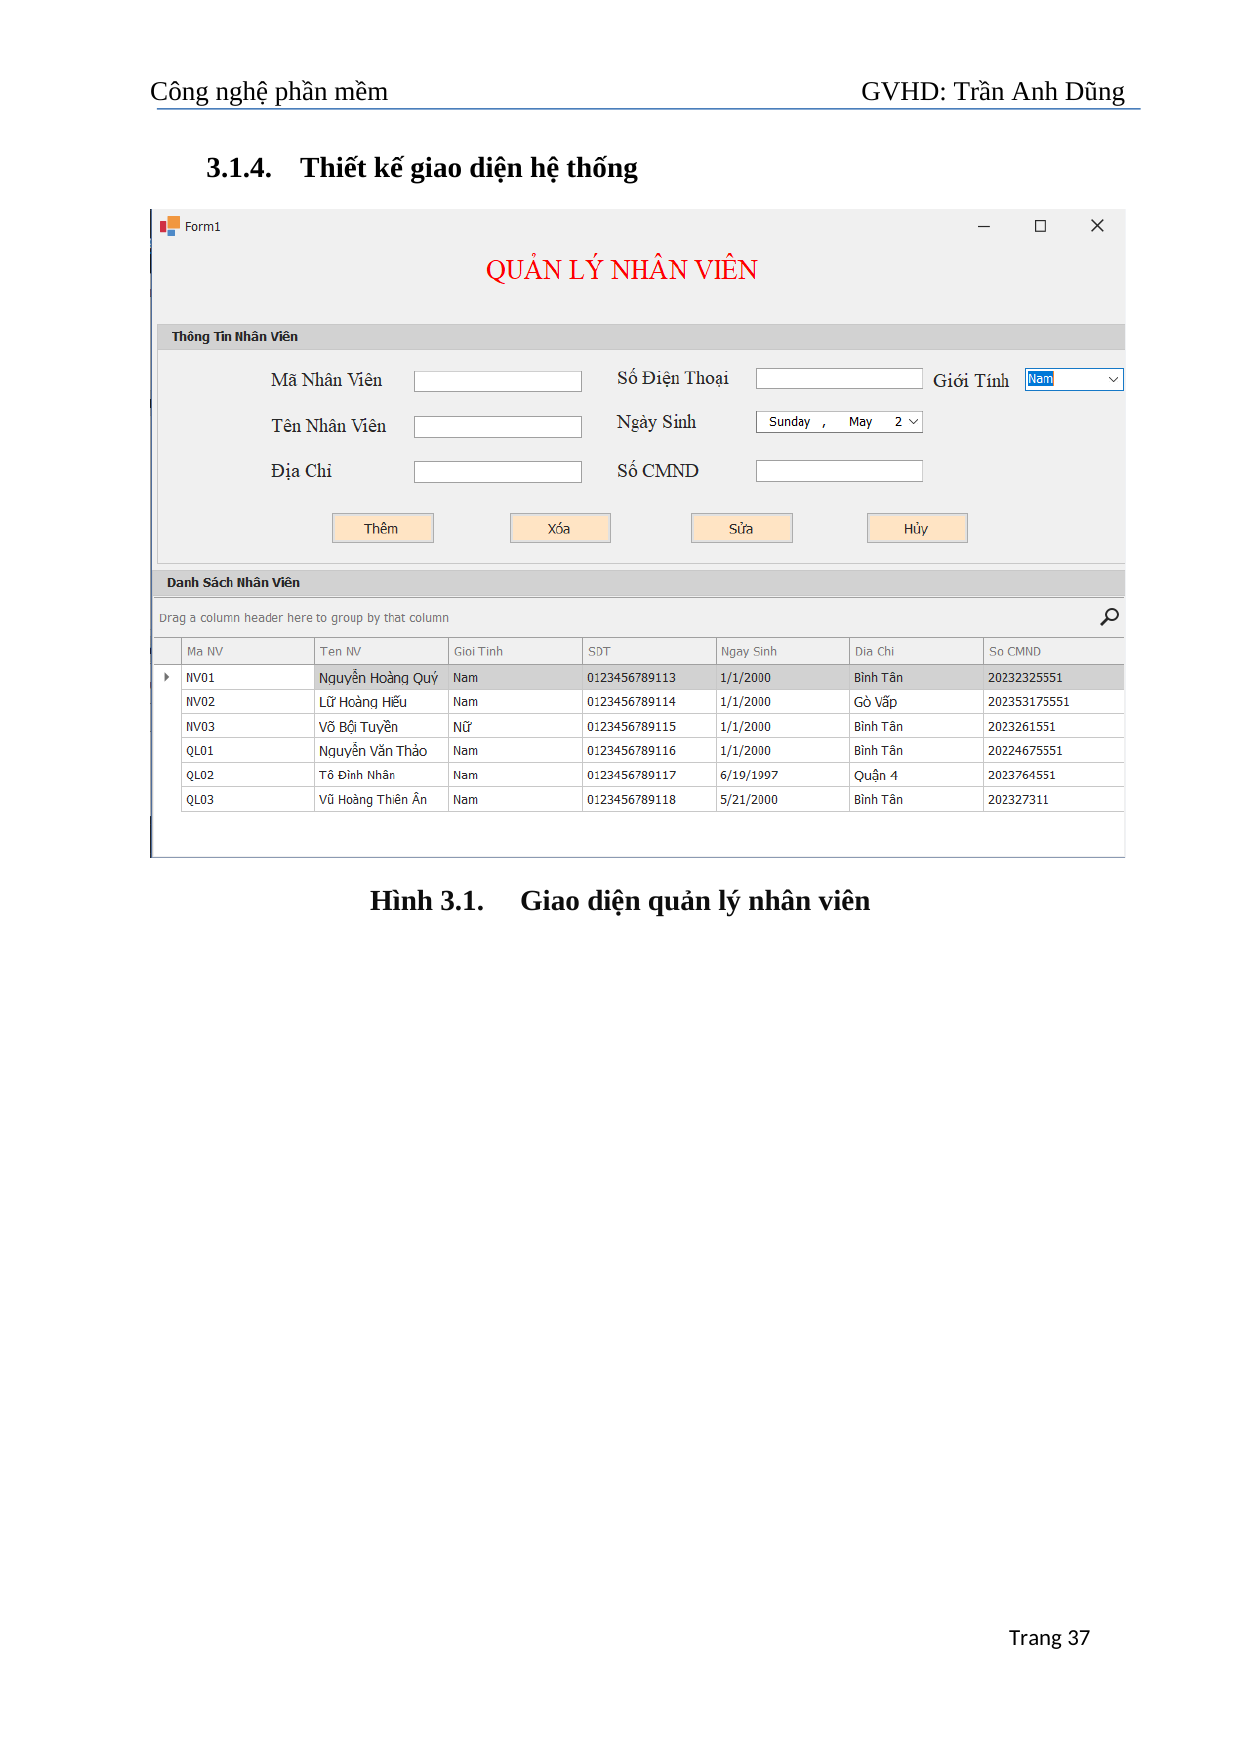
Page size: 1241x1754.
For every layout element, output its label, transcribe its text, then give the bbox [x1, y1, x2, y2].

subtitle Thiết kế giao diện hệ thống [206, 150, 1090, 183]
picture [150, 209, 1125, 858]
subtitle Giao diện quản lý nhân viên [150, 883, 1090, 916]
